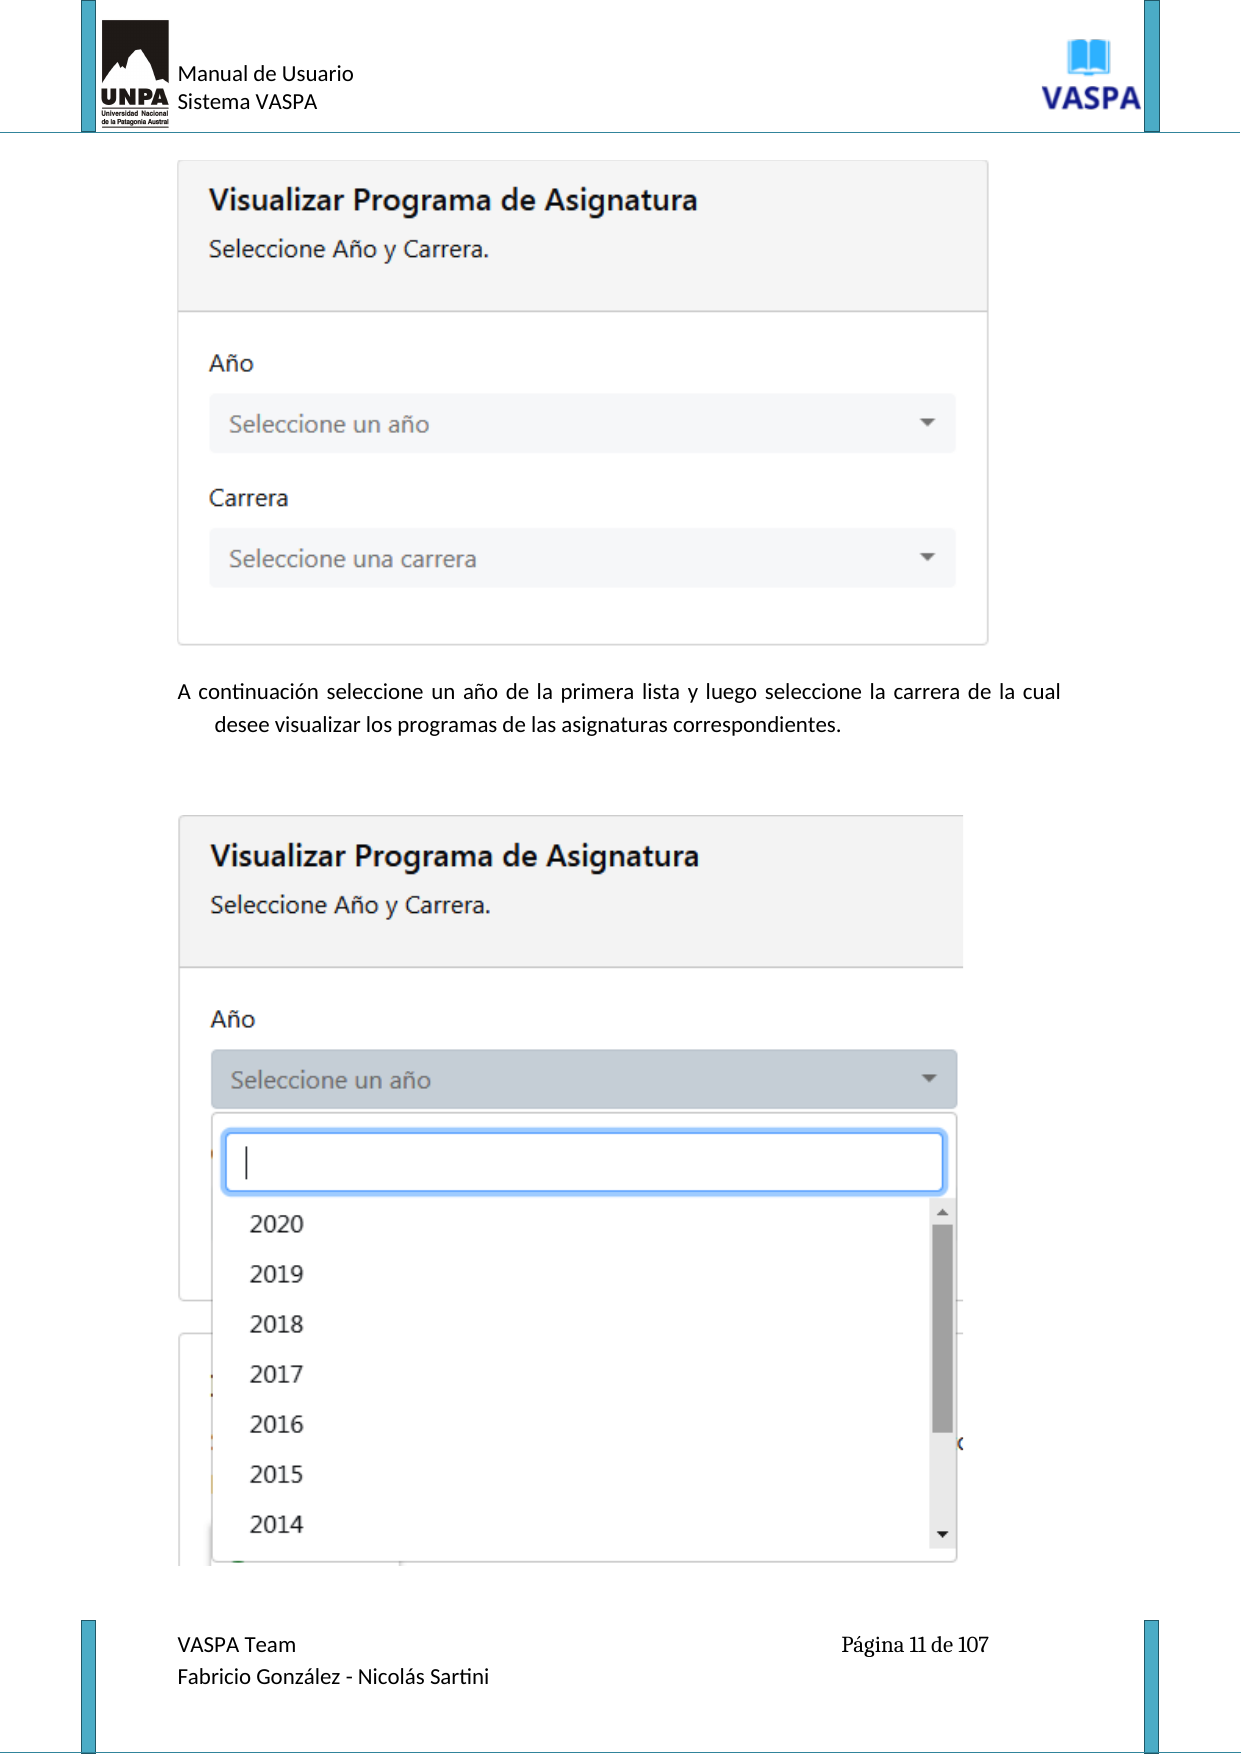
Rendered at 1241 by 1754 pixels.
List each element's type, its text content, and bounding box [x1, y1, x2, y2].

picture [177, 815, 964, 1566]
picture [1036, 19, 1146, 129]
picture [177, 160, 992, 652]
picture [100, 18, 170, 129]
text A continuación seleccione un año de la primera lista y luego seleccione la carrera de la cual desee visualizar los programas de las asignaturas correspondientes. [177, 677, 1063, 738]
